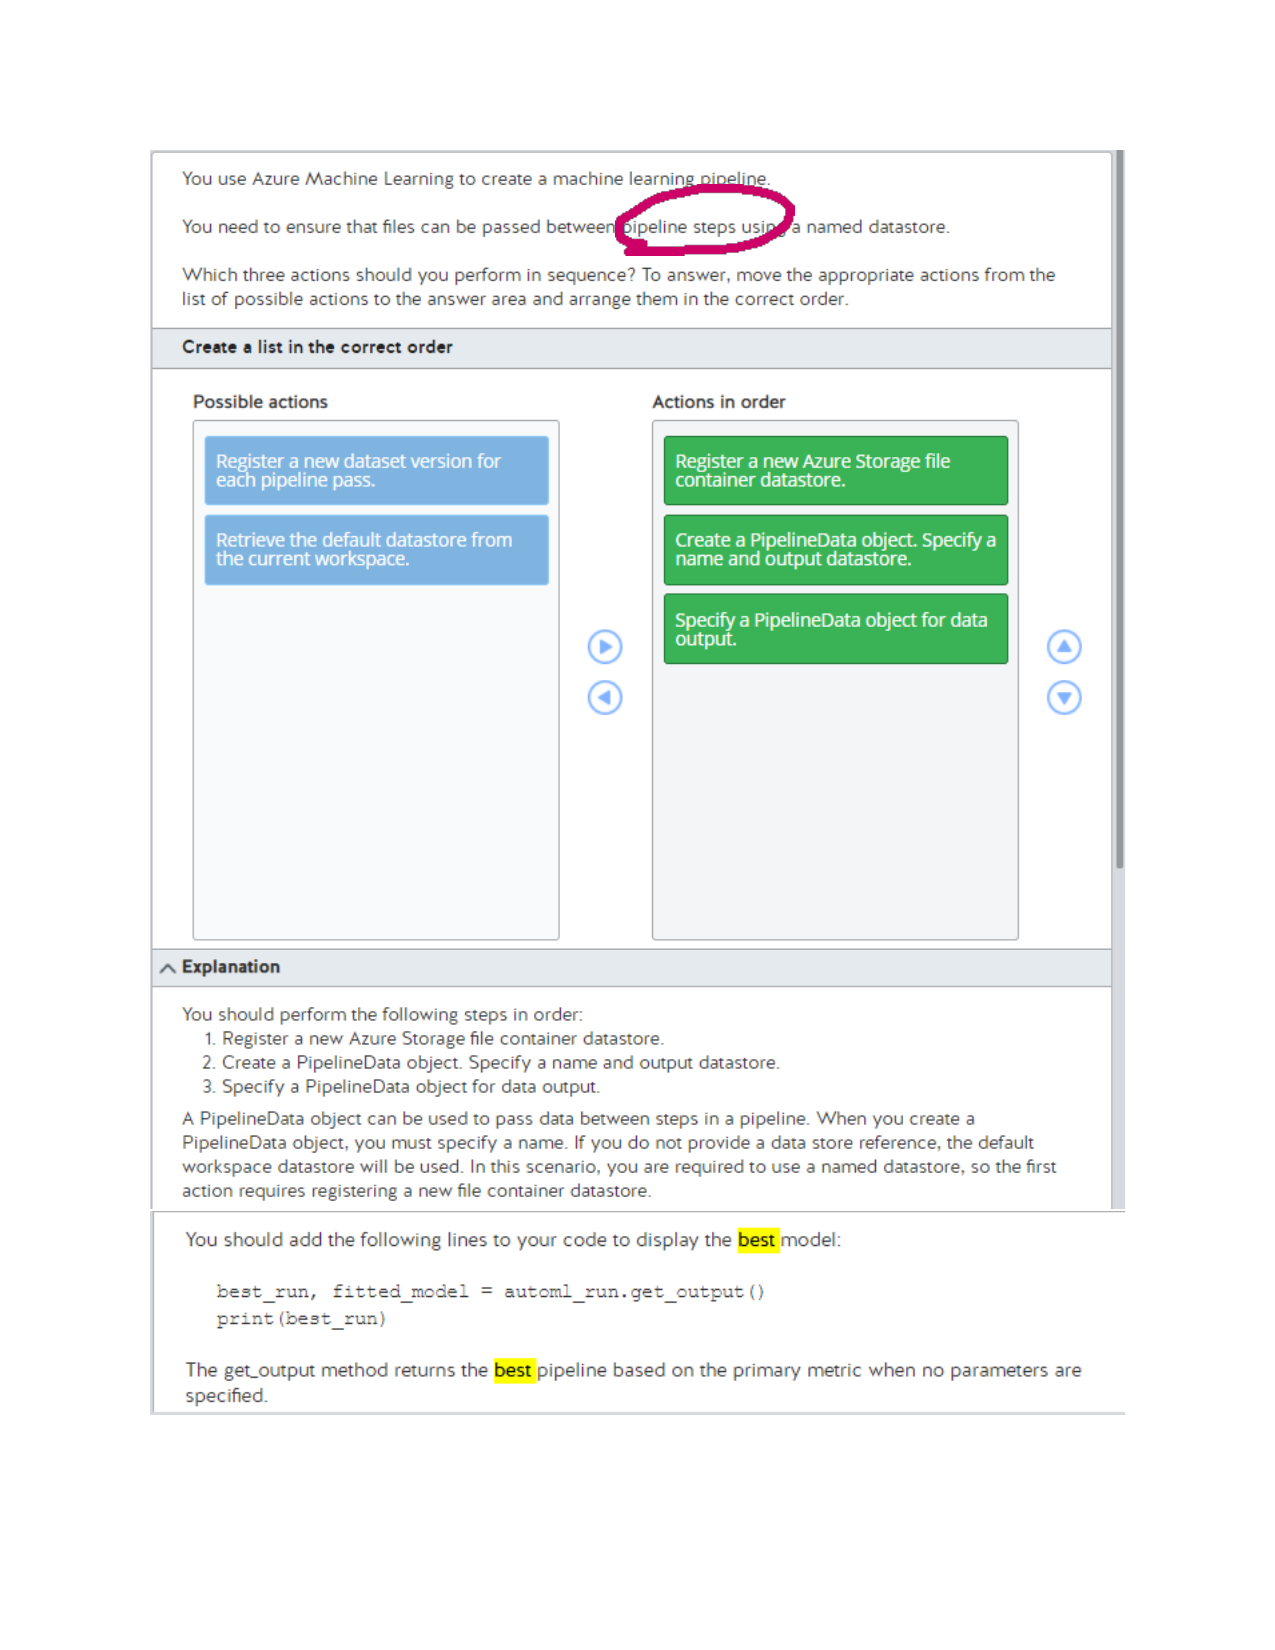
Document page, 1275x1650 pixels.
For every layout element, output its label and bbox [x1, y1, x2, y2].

picture [150, 1211, 1125, 1415]
picture [150, 150, 1125, 1209]
